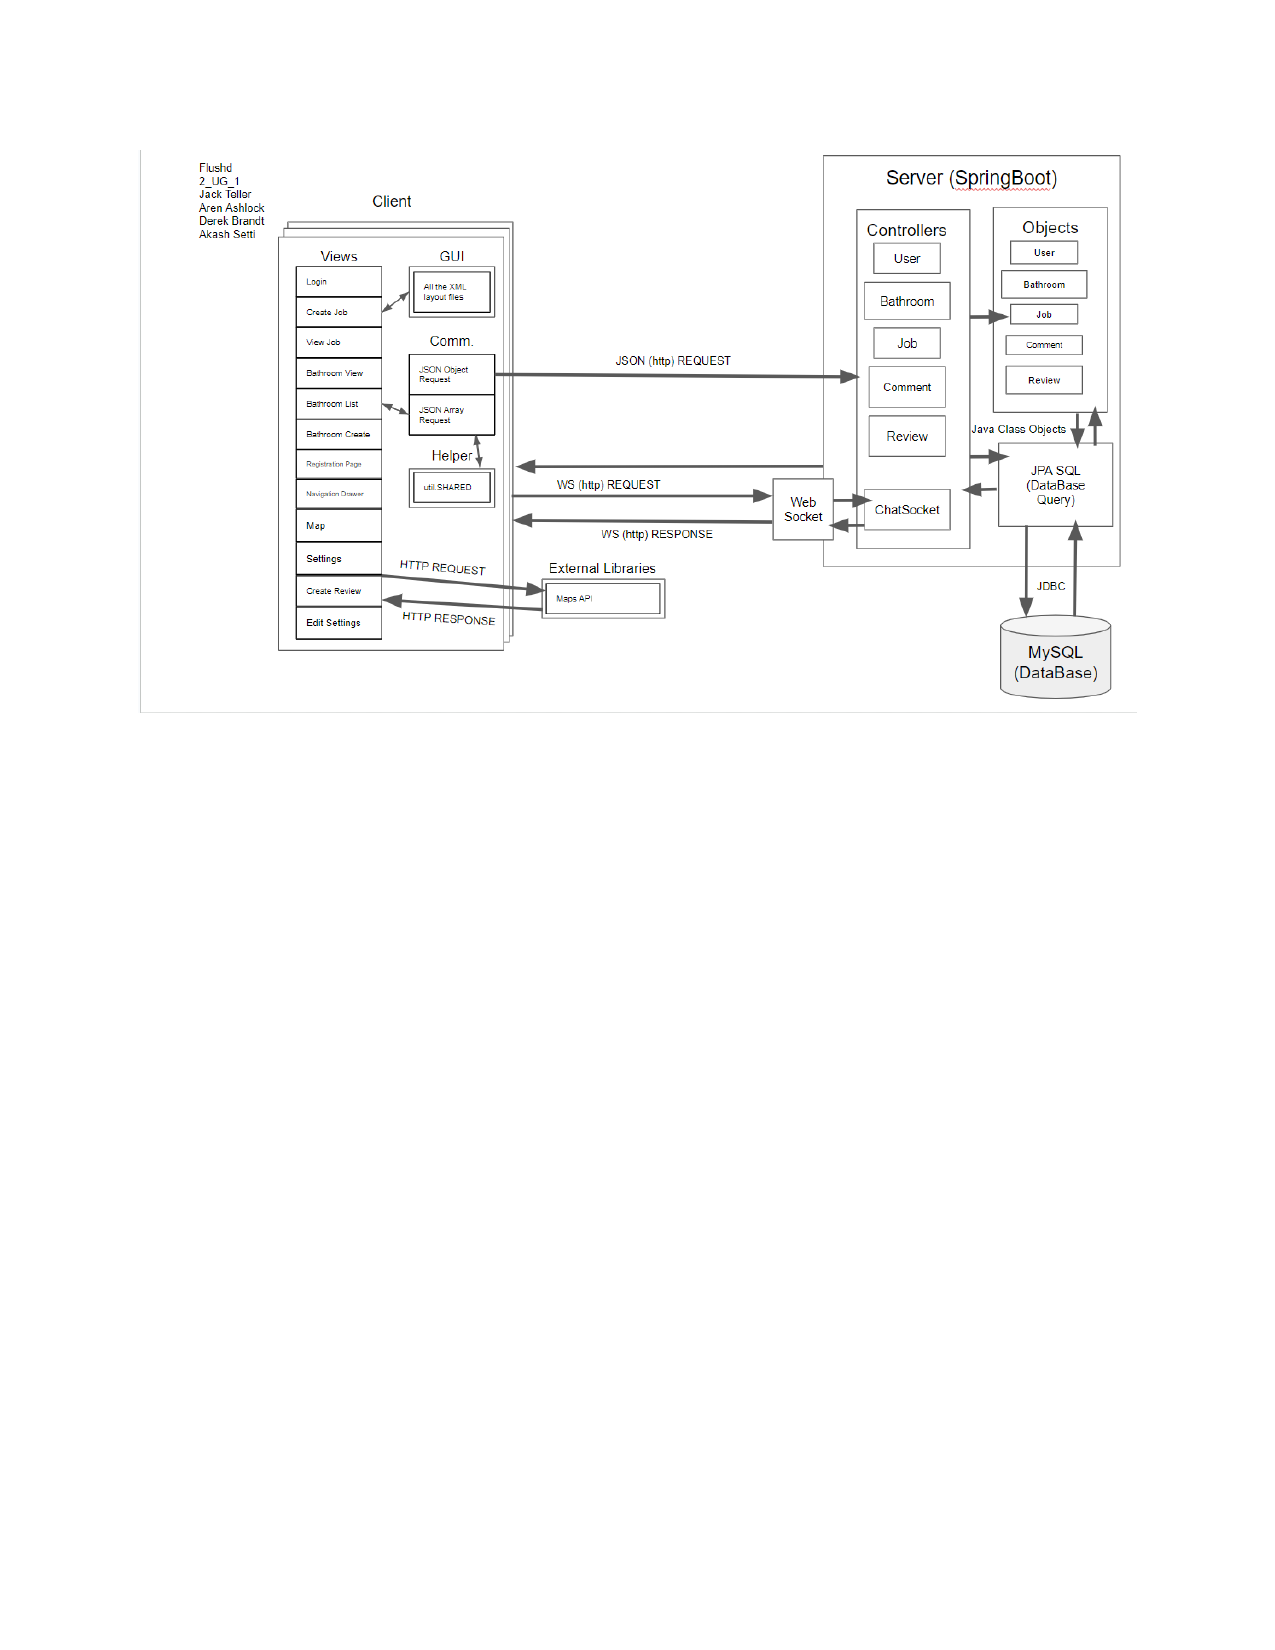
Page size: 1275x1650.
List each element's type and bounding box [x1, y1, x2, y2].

picture [138, 150, 1137, 713]
